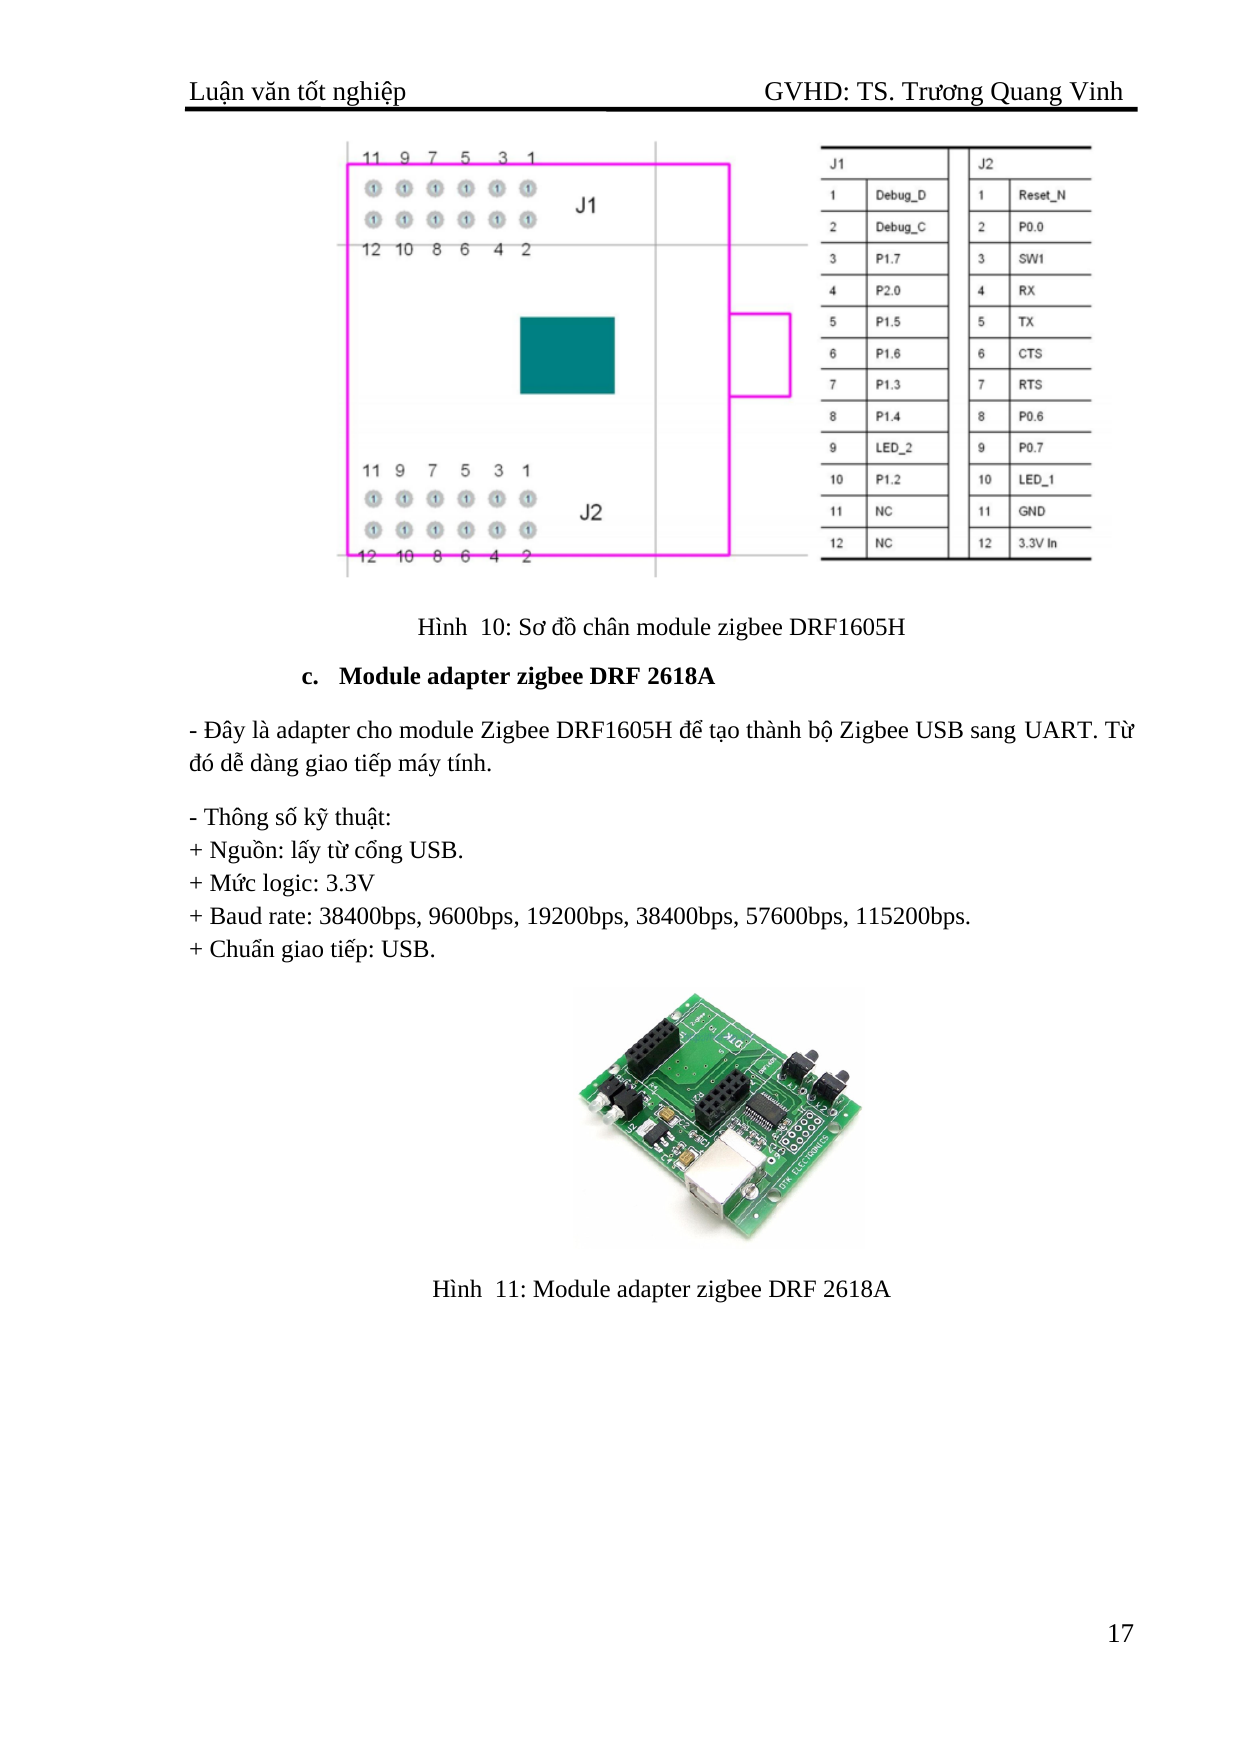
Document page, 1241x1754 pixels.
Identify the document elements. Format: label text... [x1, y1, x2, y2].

text - Đây là adapter cho module Zigbee DRF1605H để tạo thành bộ Zigbee USB sang UART. Từ đó dễ dàng giao tiếp máy tính. [189, 715, 1134, 777]
picture [309, 130, 1127, 587]
text - Thông số kỹ thuật: + Nguồn: lấy từ cổng USB. + Mức logic: 3.3V + Baud rate: 38400bps, 9600bps, 19200bps, 38400bps, 57600bps, 115200bps. + Chuẩn giao tiếp: USB. [189, 802, 1134, 963]
list Module adapter zigbee DRF 2618A [301, 661, 1134, 690]
picture [561, 987, 874, 1249]
text Hình 10: Sơ đồ chân module zigbee DRF1605H [189, 612, 1134, 640]
text Hình 11: Module adapter zigbee DRF 2618A [189, 1274, 1134, 1303]
